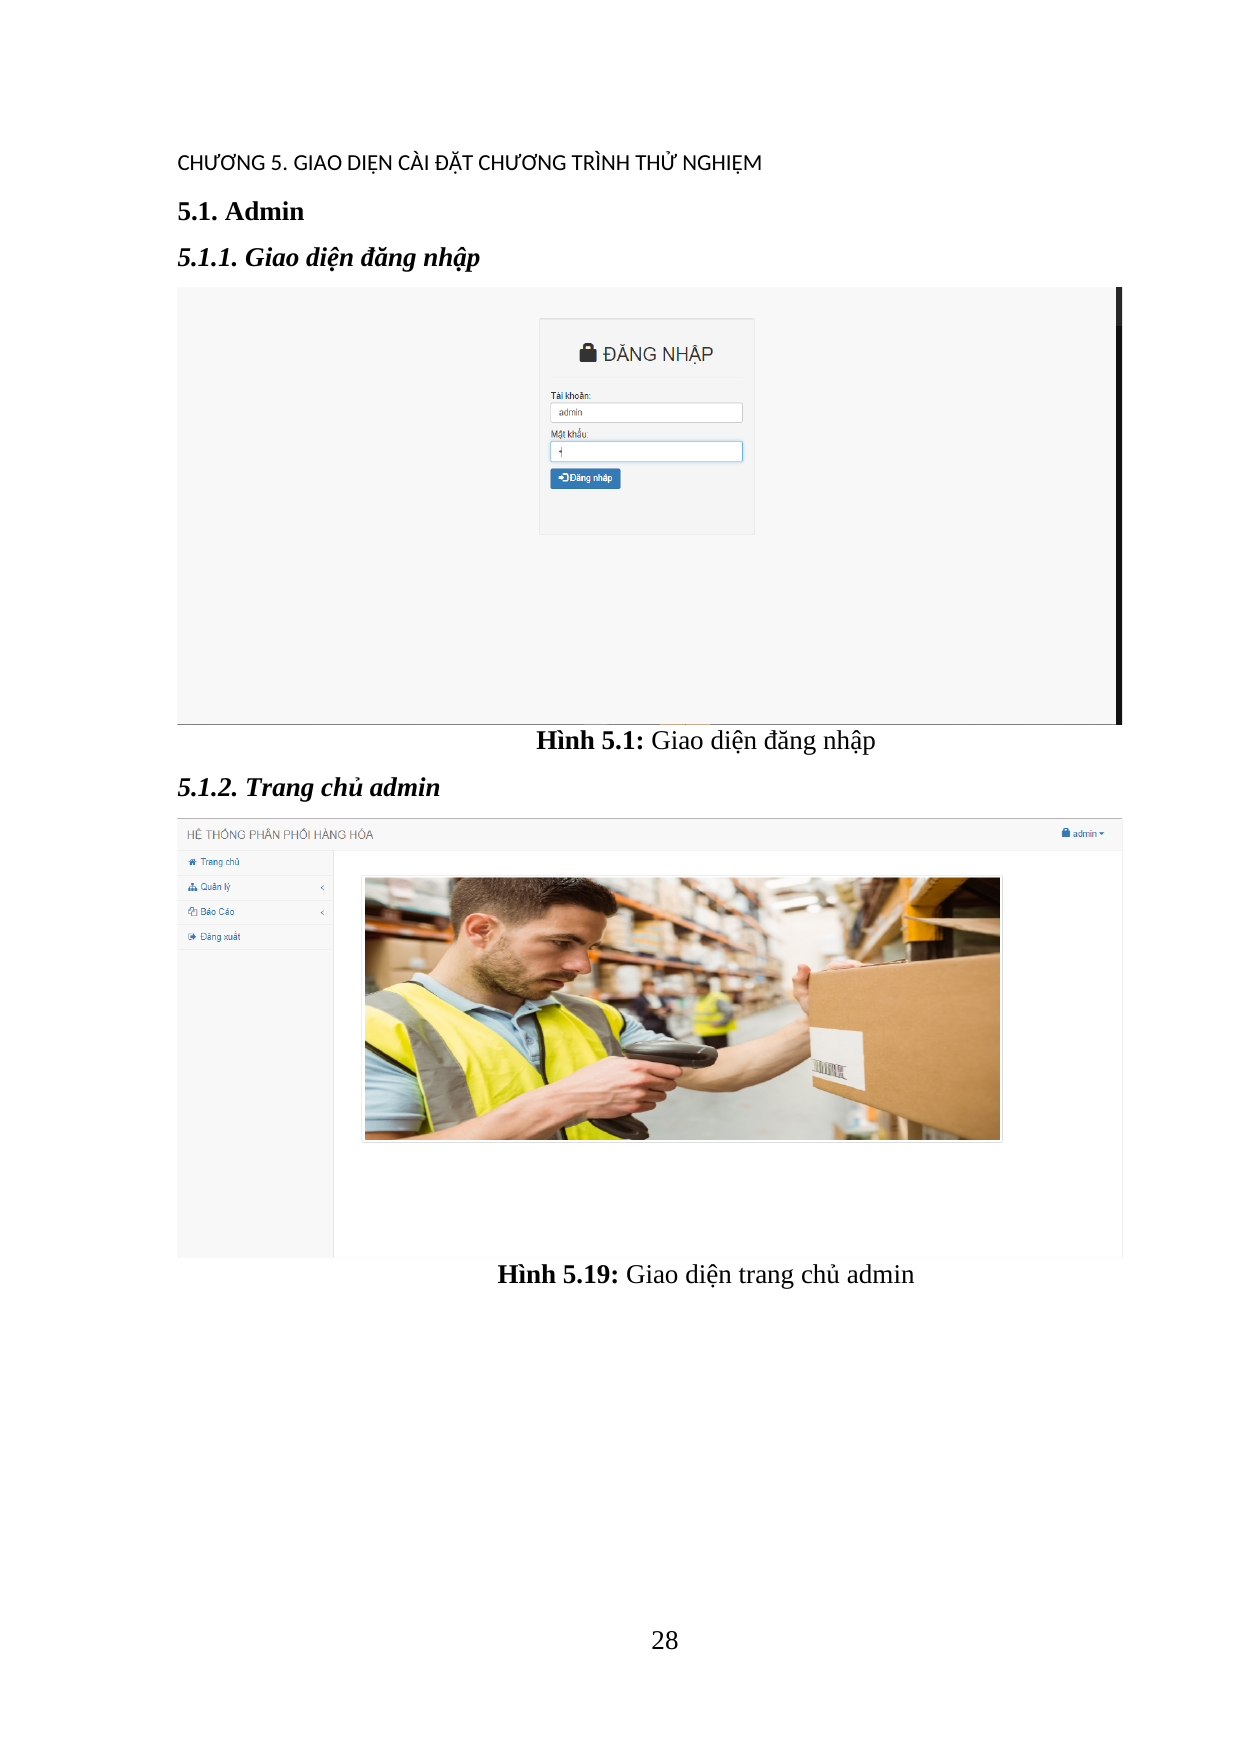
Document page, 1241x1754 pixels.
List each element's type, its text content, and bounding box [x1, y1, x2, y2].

text Giao diện đăng nhập [177, 241, 1122, 272]
text Admin [177, 194, 1122, 226]
text Giao diện trang chủ admin [290, 1258, 1122, 1289]
text Trang chủ admin [177, 771, 1122, 802]
list Giao diện đăng nhập [290, 725, 1122, 755]
text GIAO DIỆN CÀI ĐẶT CHƯƠNG TRÌNH THỬ NGHIỆM [177, 148, 1122, 176]
picture [177, 287, 1123, 725]
picture [177, 817, 1123, 1258]
